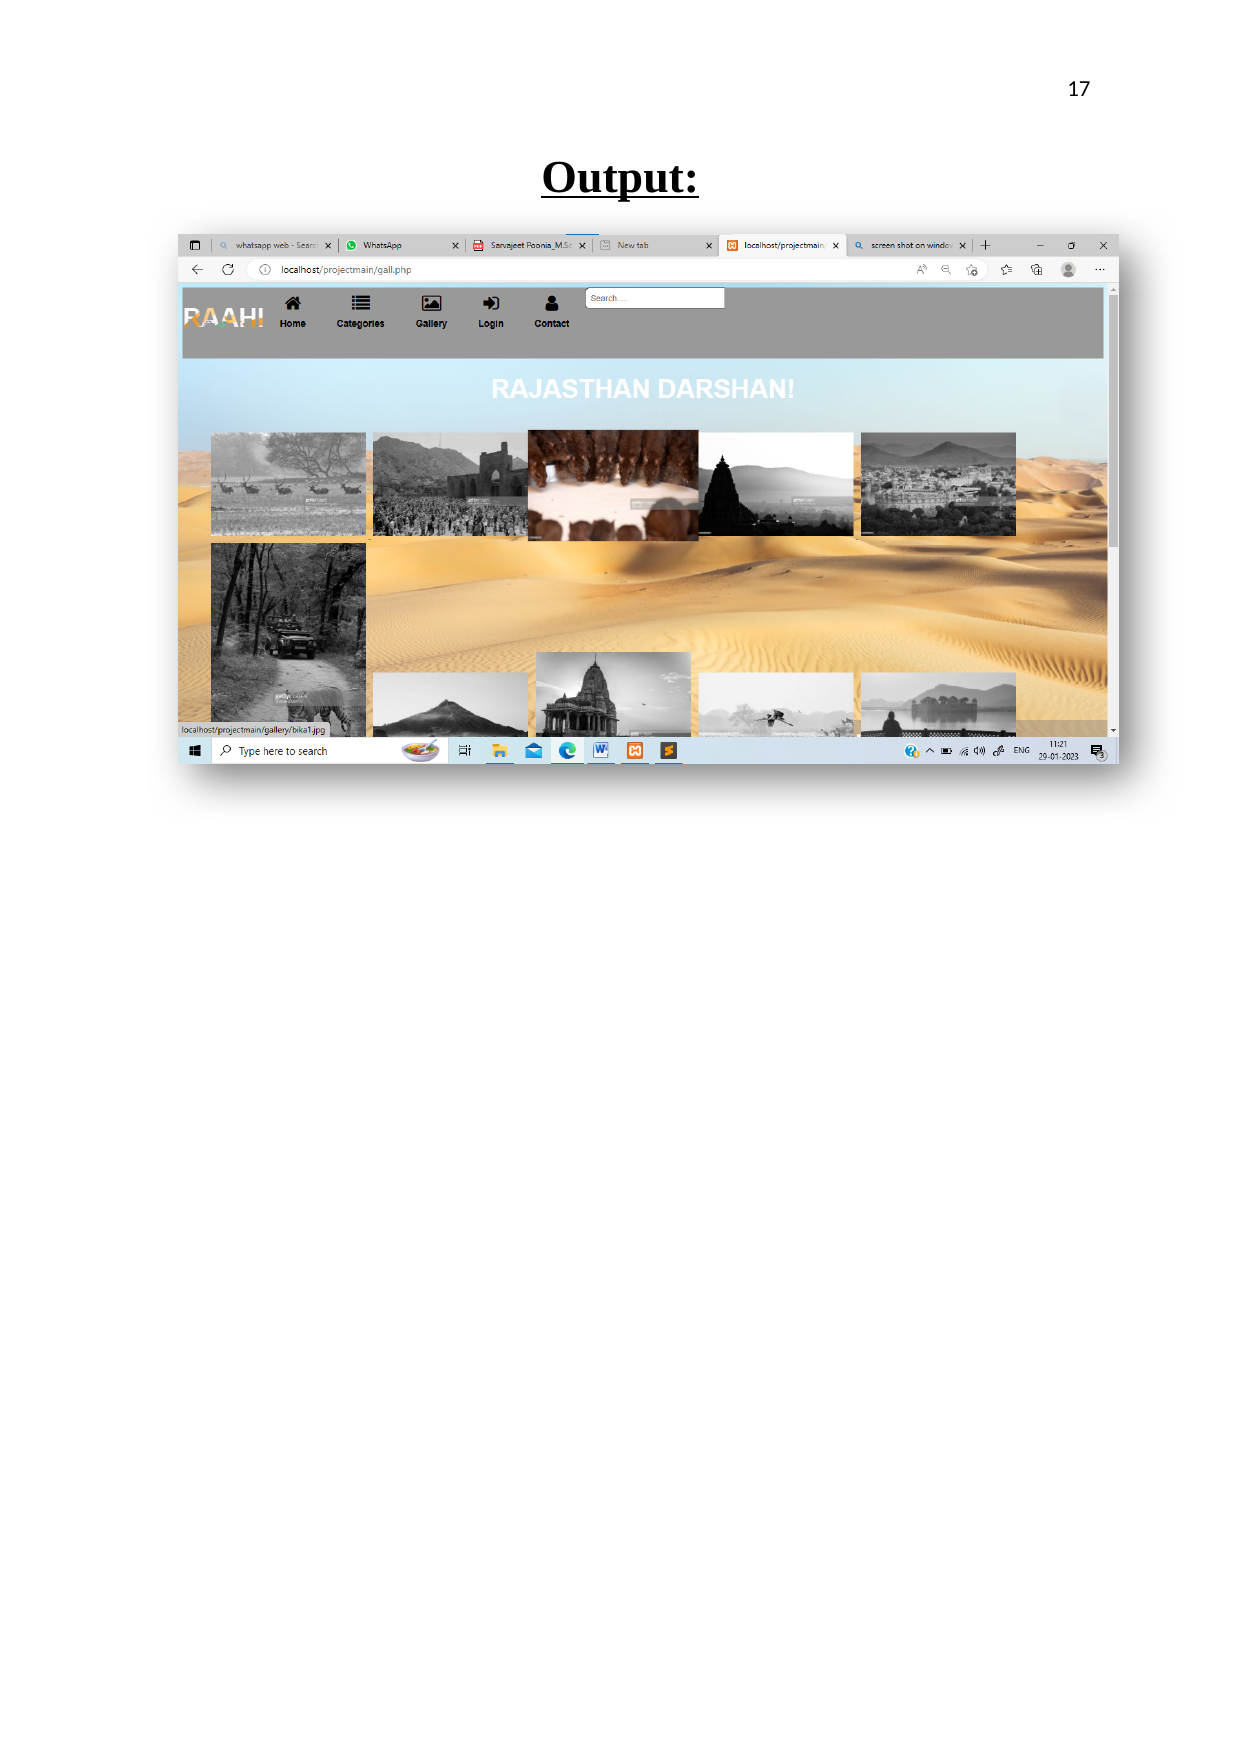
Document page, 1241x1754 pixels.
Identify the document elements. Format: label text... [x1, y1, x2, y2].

picture [178, 234, 1119, 764]
